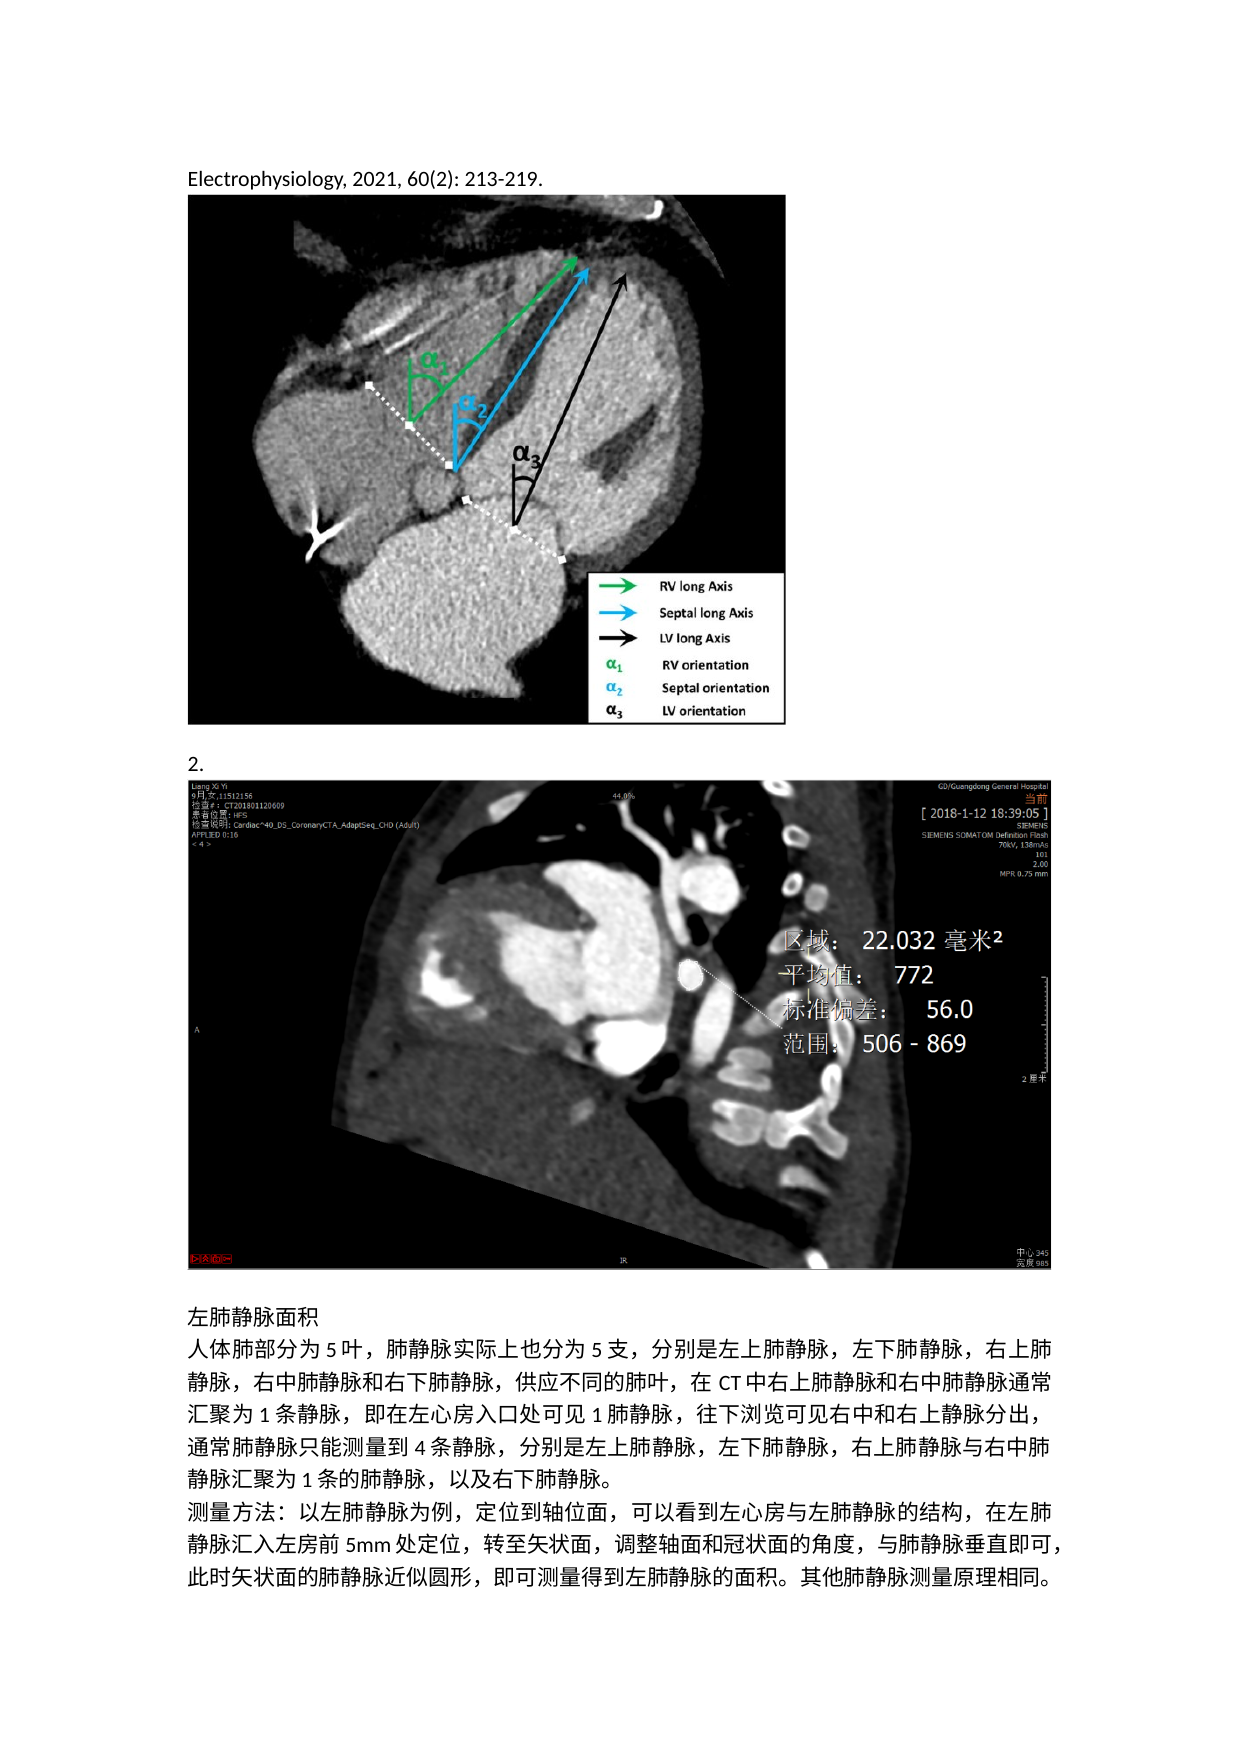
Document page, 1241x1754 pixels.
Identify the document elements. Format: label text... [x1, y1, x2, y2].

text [187, 162, 1053, 194]
text 测量方法：以左肺静脉为例，定位到轴位面，可以看到左心房与左肺静脉的结构，在左肺静脉汇入左房前5mm处定位，转至矢状面，调整轴面和冠状面的角度，与肺静脉垂直即可，此时矢状面的肺静脉近似圆形，即可测量得到左肺静脉的面积。其他肺静脉测量原理相同。 [187, 1494, 1053, 1592]
text 左肺静脉面积 [187, 1299, 1053, 1332]
picture [187, 194, 786, 725]
text 人体肺部分为5叶，肺静脉实际上也分为5支，分别是左上肺静脉，左下肺静脉，右上肺静脉，右中肺静脉和右下肺静脉，供应不同的肺叶，在CT中右上肺静脉和右中肺静脉通常汇聚为1条静脉，即在左心房入口处可见1肺静脉，往下浏览可见右中和右上静脉分出，通常肺静脉只能测量到4条静脉，分别是左上肺静脉，左下肺静脉，右上肺静脉与右中肺静脉汇聚为1条的肺静脉，以及右下肺静脉。 [187, 1332, 1053, 1494]
picture [187, 779, 1052, 1270]
